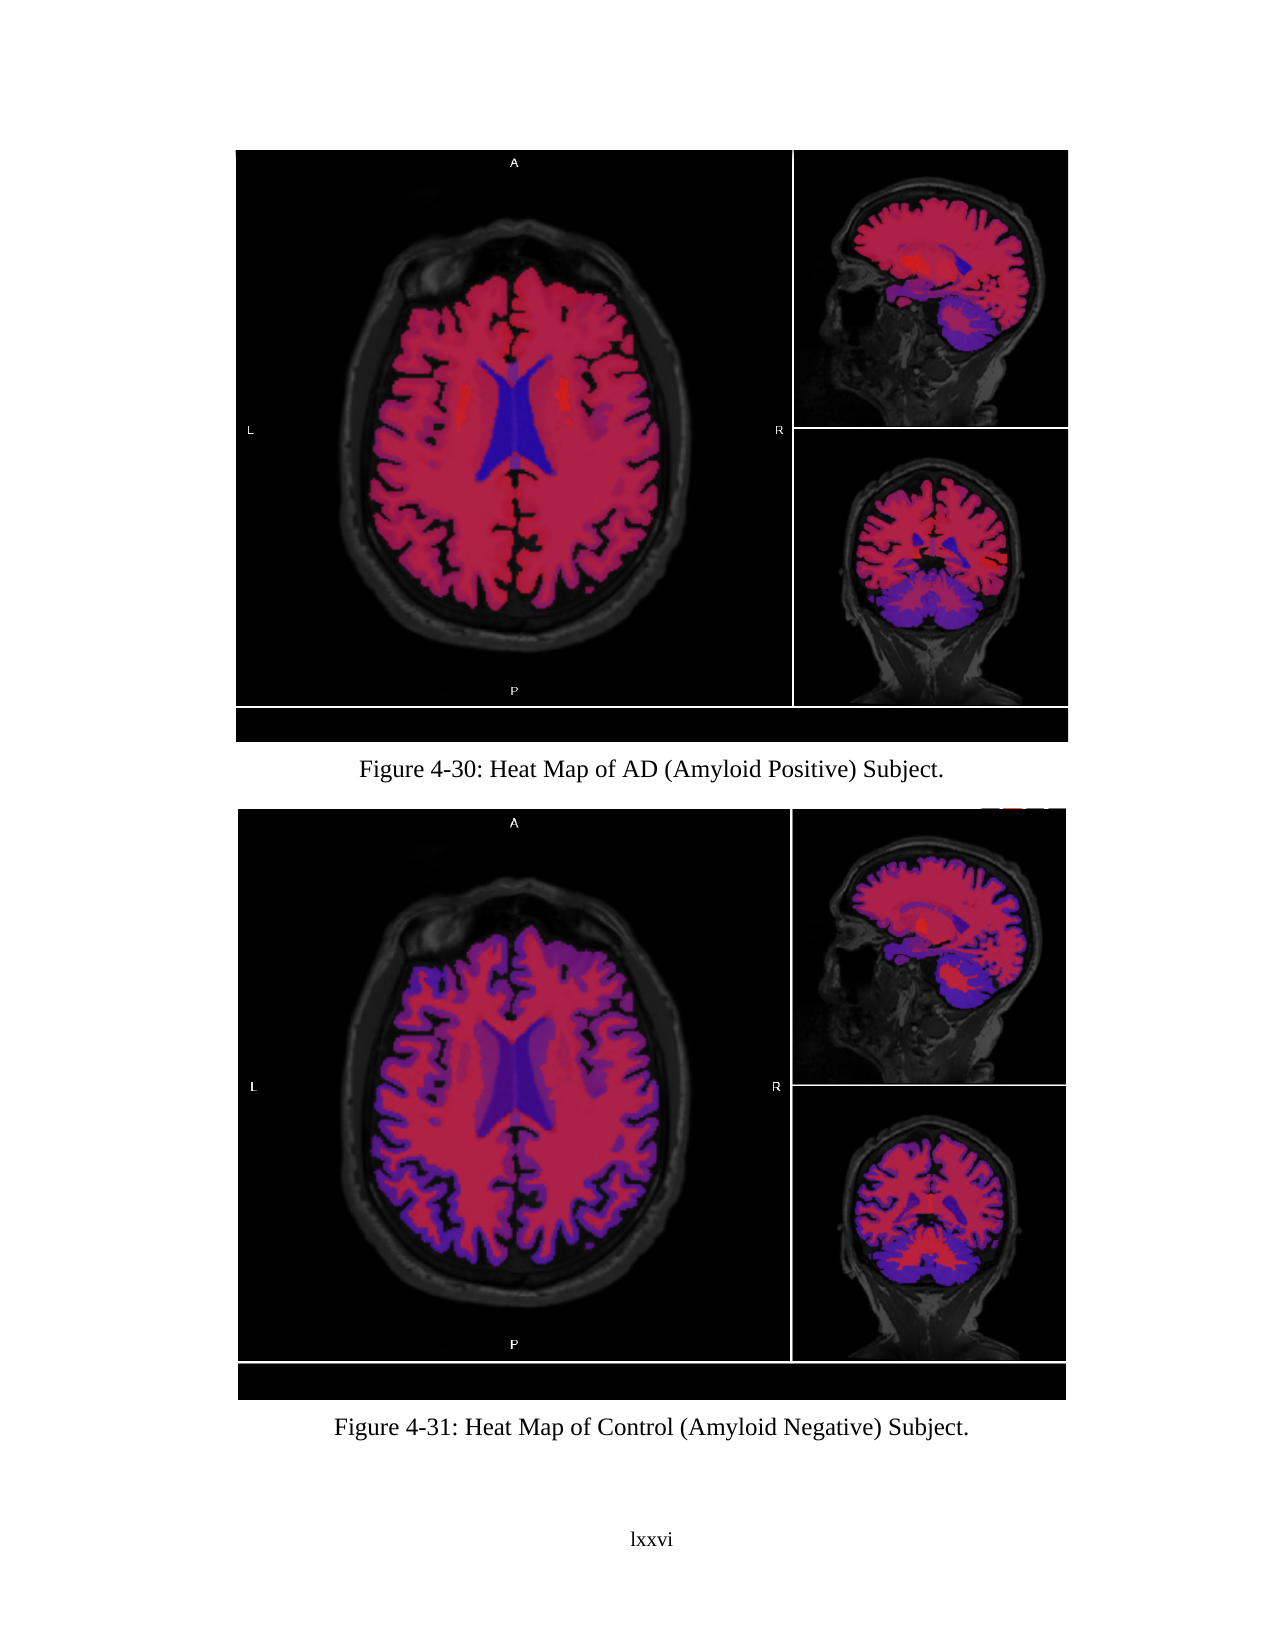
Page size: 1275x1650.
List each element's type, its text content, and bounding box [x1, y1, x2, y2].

picture [237, 808, 1066, 1400]
picture [235, 150, 1069, 742]
